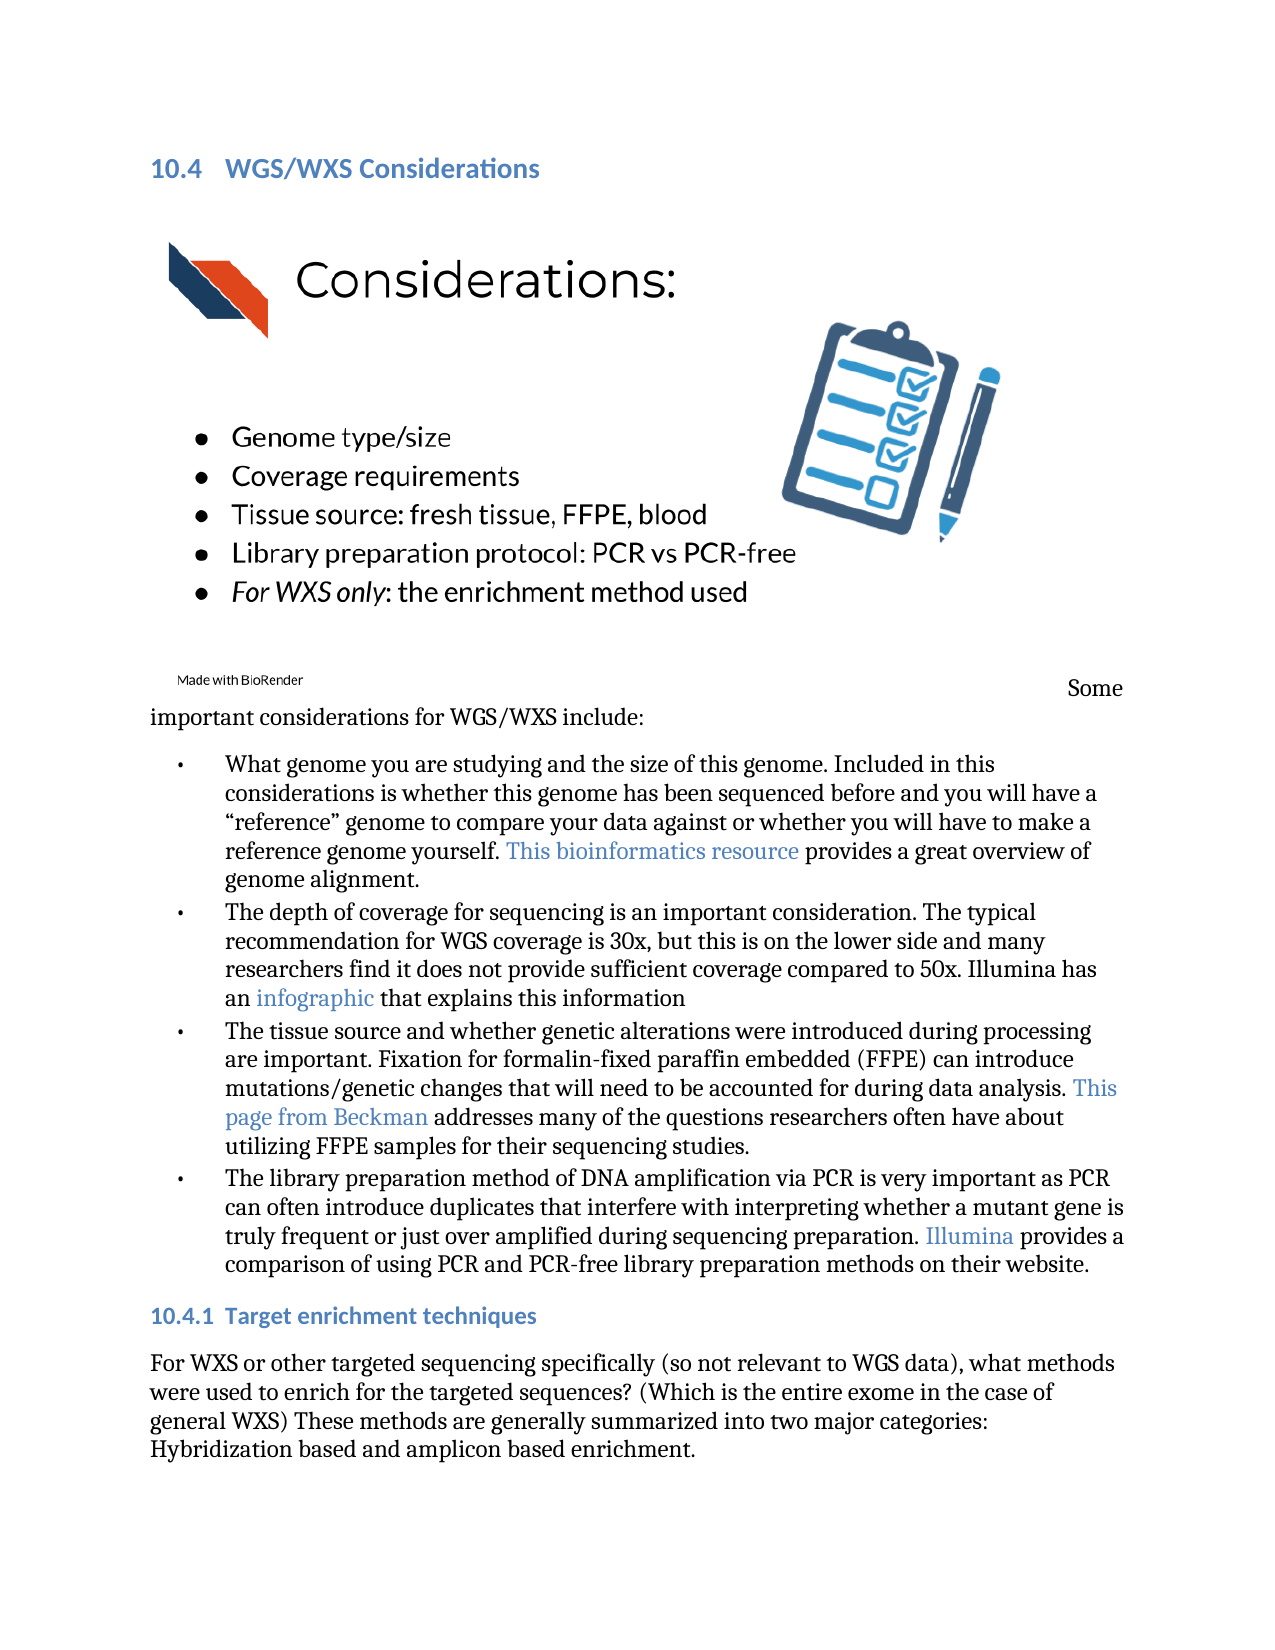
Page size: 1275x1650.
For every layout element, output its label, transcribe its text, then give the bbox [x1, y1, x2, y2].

subtitle 10.4.1 Target enrichment techniques [150, 1300, 1125, 1330]
picture [168, 204, 1044, 697]
subtitle 10.4 WGS/WXS Considerations [150, 150, 1125, 186]
list What genome you are studying and the size of this genome. Included in this considerations is whether this genome has been sequenced before and you will have a “reference” genome to compare your data against or whether you will have to make a reference genome yourself. This bioinformatics resource provides a great overview of genome alignment. [175, 750, 1125, 894]
list The tissue source and whether genetic alterations were introduced during processing are important. Fixation for formalin-fixed paraffin embedded (FFPE) can introduce mutations/genetic changes that will need to be accounted for during data analysis. This page from Beckman addresses many of the questions researchers often have about utilizing FFPE samples for their sequencing studies. [175, 1017, 1125, 1160]
text For WXS or other targeted sequencing specifically (so not relevant to WGS data), what methods were used to enrich for the targeted sequences? (Which is the entire exome in the case of general WXS) These methods are generally summarized into two major categories: Hybridization based and amplicon based enrichment. [150, 1349, 1125, 1464]
list The depth of coverage for sequencing is an important consideration. The typical recommendation for WGS coverage is 30x, but this is on the lower side and many researchers find it does not provide sufficient coverage compared to 50x. Illumina has an infographic that explains this information [175, 898, 1125, 1013]
list The library preparation method of DNA amplification via PCR is very important as PCR can often introduce duplicates that interfere with interpreting whether a mutant gene is truly frequent or just over amplified during sequencing preparation. Illumina provides a comparison of using PCR and PCR-free library preparation methods on their website. [175, 1164, 1125, 1279]
